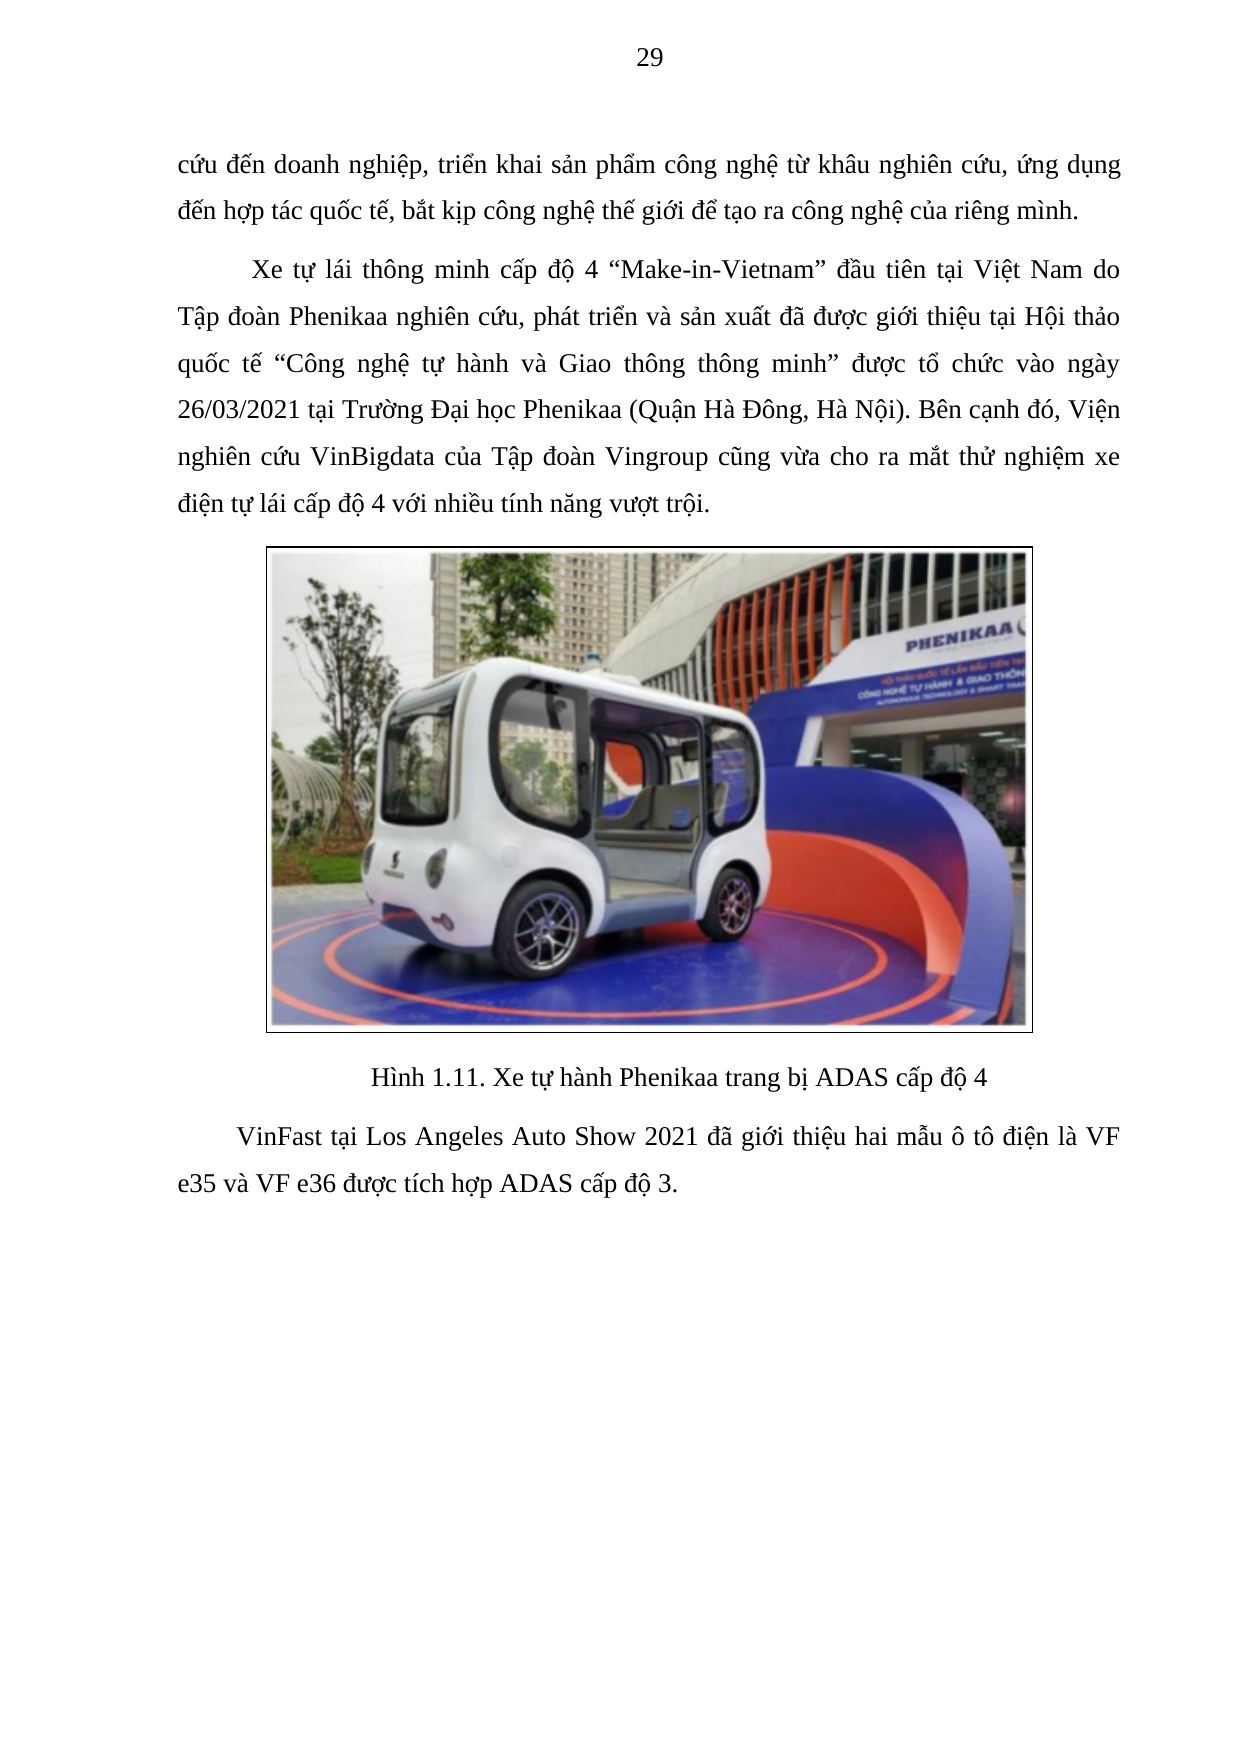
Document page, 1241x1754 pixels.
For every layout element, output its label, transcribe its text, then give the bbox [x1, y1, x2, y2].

text VinFast tại Los Angeles Auto Show 2021 đã giới thiệu hai mẫu ô tô điện là VF e35 và VF e36 được tích hợp ADAS cấp độ 3. [177, 1120, 1122, 1198]
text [177, 148, 1122, 226]
picture [267, 548, 1032, 1032]
text Xe tự lái thông minh cấp độ 4 “Make-in-Vietnam” đầu tiên tại Việt Nam do Tập đoàn Phenikaa nghiên cứu, phát triển và sản xuất đã được giới thiệu tại Hội thảo quốc tế “Công nghệ tự hành và Giao thông thông minh” được tổ chức vào ngày 26/03/2021 tại Trường Đại học Phenikaa (Quận Hà Đông, Hà Nội). Bên cạnh đó, Viện nghiên cứu VinBigdata của Tập đoàn Vingroup cũng vừa cho ra mắt thử nghiệm xe điện tự lái cấp độ 4 với nhiều tính năng vượt trội. [177, 253, 1122, 518]
